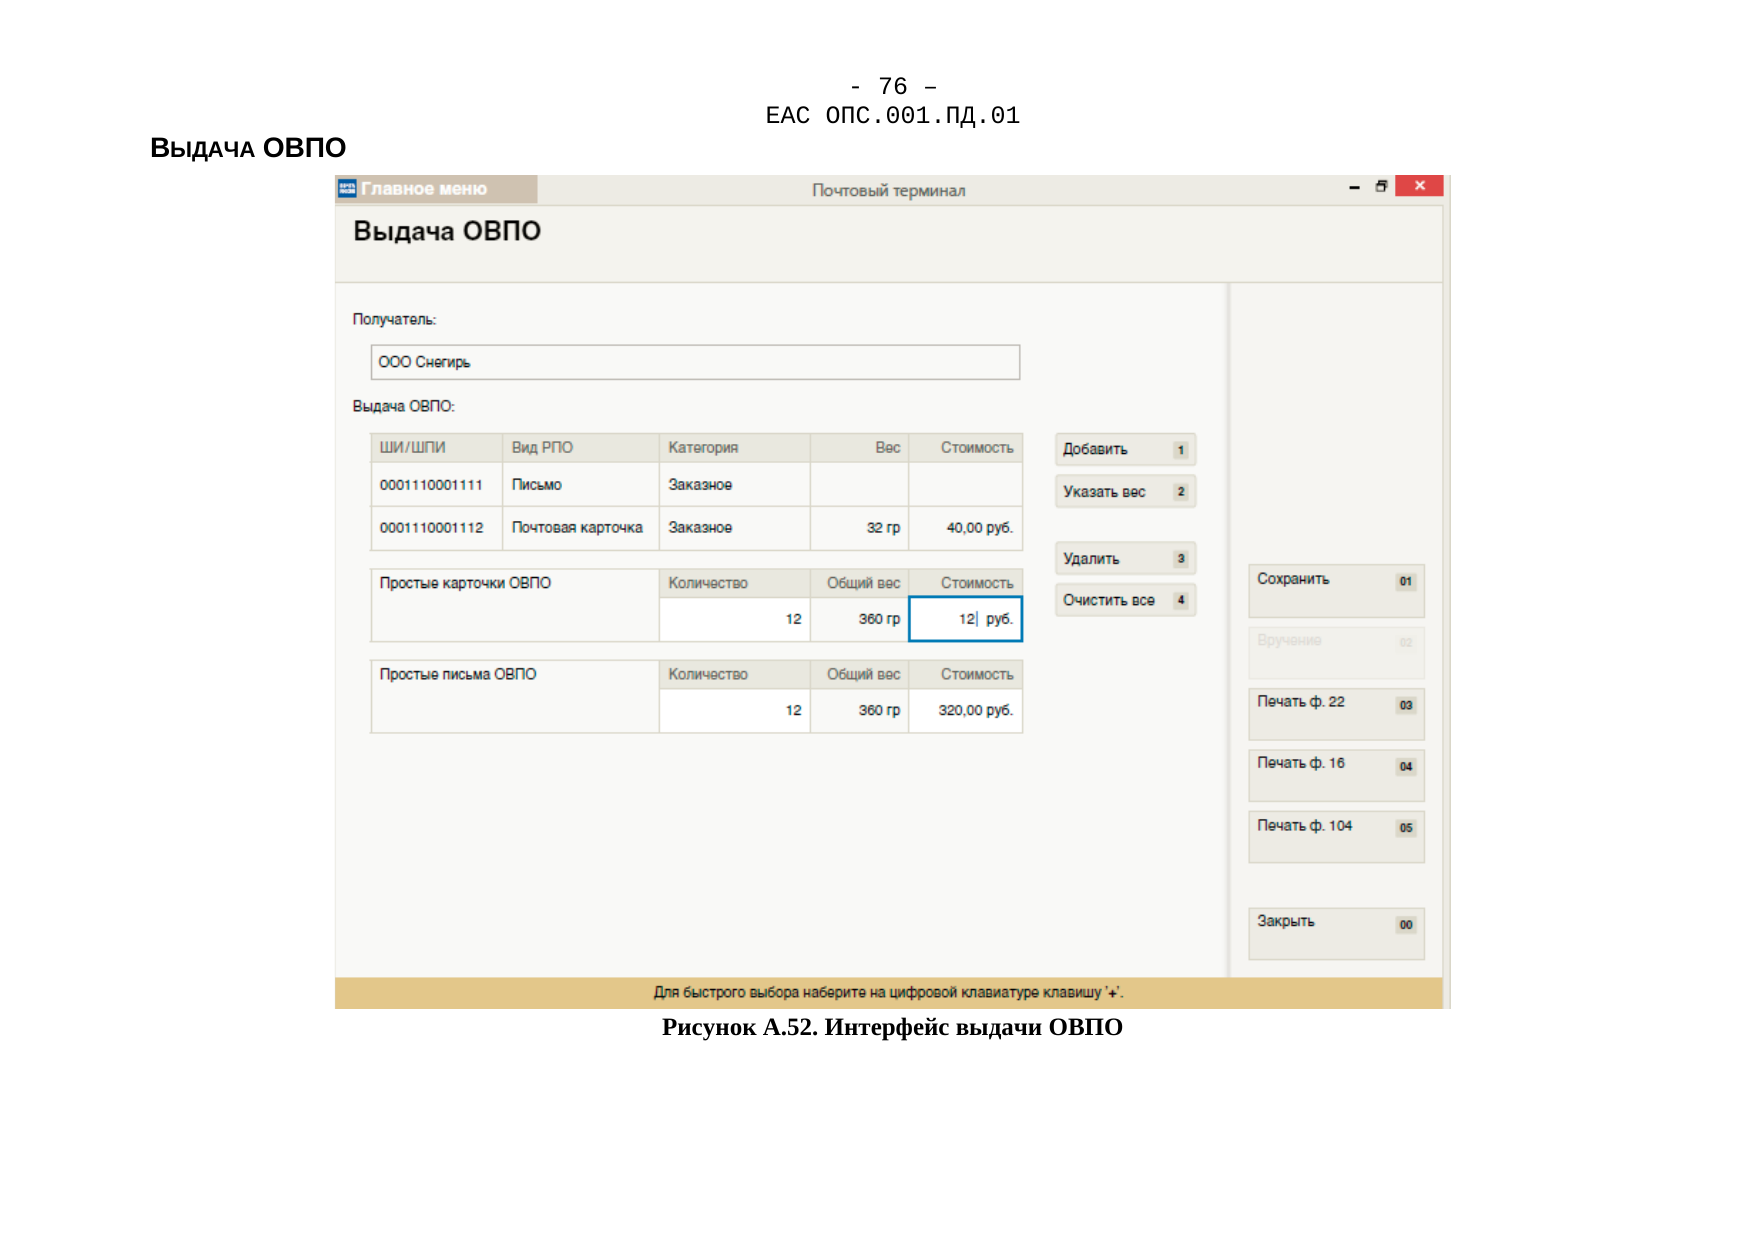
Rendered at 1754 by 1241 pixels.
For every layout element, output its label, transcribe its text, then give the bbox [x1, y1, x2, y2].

text Выдача ОВПО [150, 131, 1636, 163]
text Рисунок А.52. Интерфейс выдачи ОВПО [150, 1012, 1636, 1041]
picture [334, 175, 1451, 1009]
